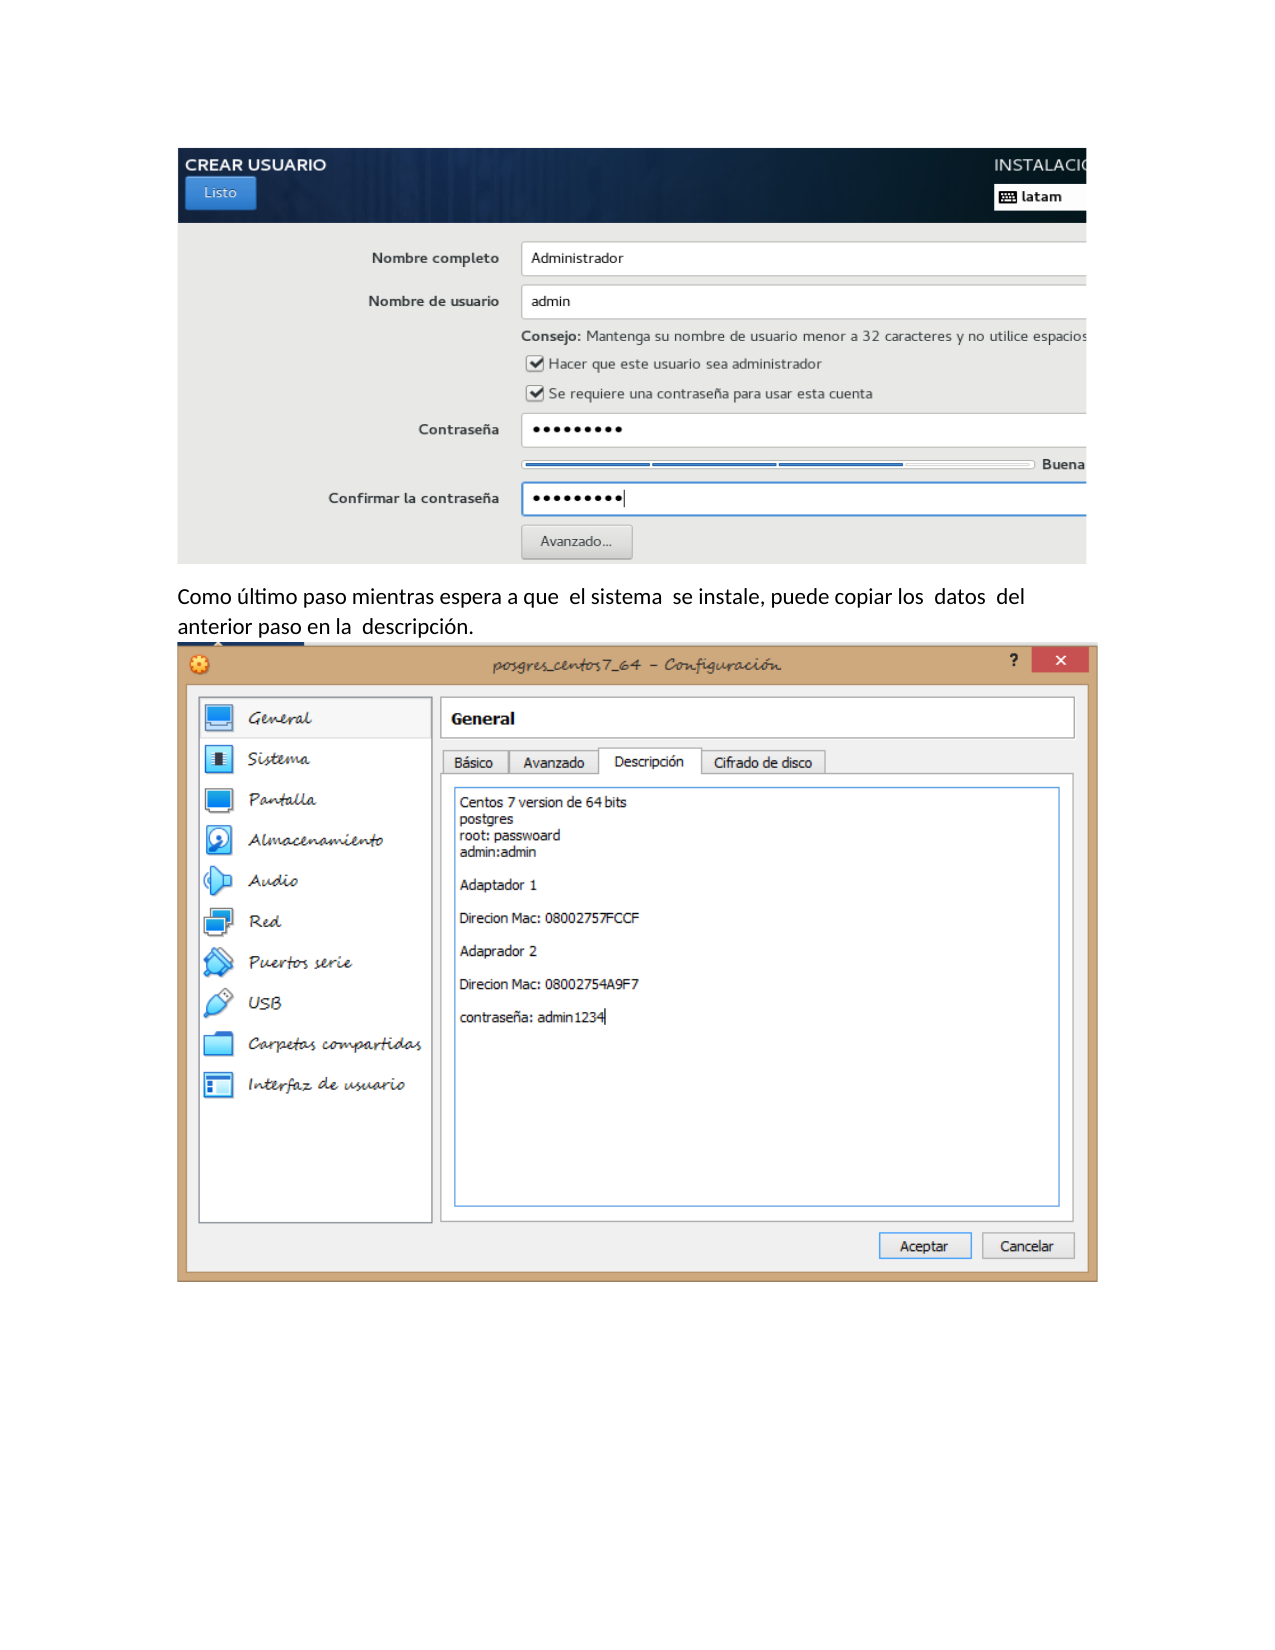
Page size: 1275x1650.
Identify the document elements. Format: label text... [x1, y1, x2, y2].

picture [177, 147, 1087, 564]
picture [177, 642, 1098, 1282]
text Como último paso mientras espera a que el sistema se instale, puede copiar los datos del anterior paso en la descripción. [177, 582, 1098, 642]
